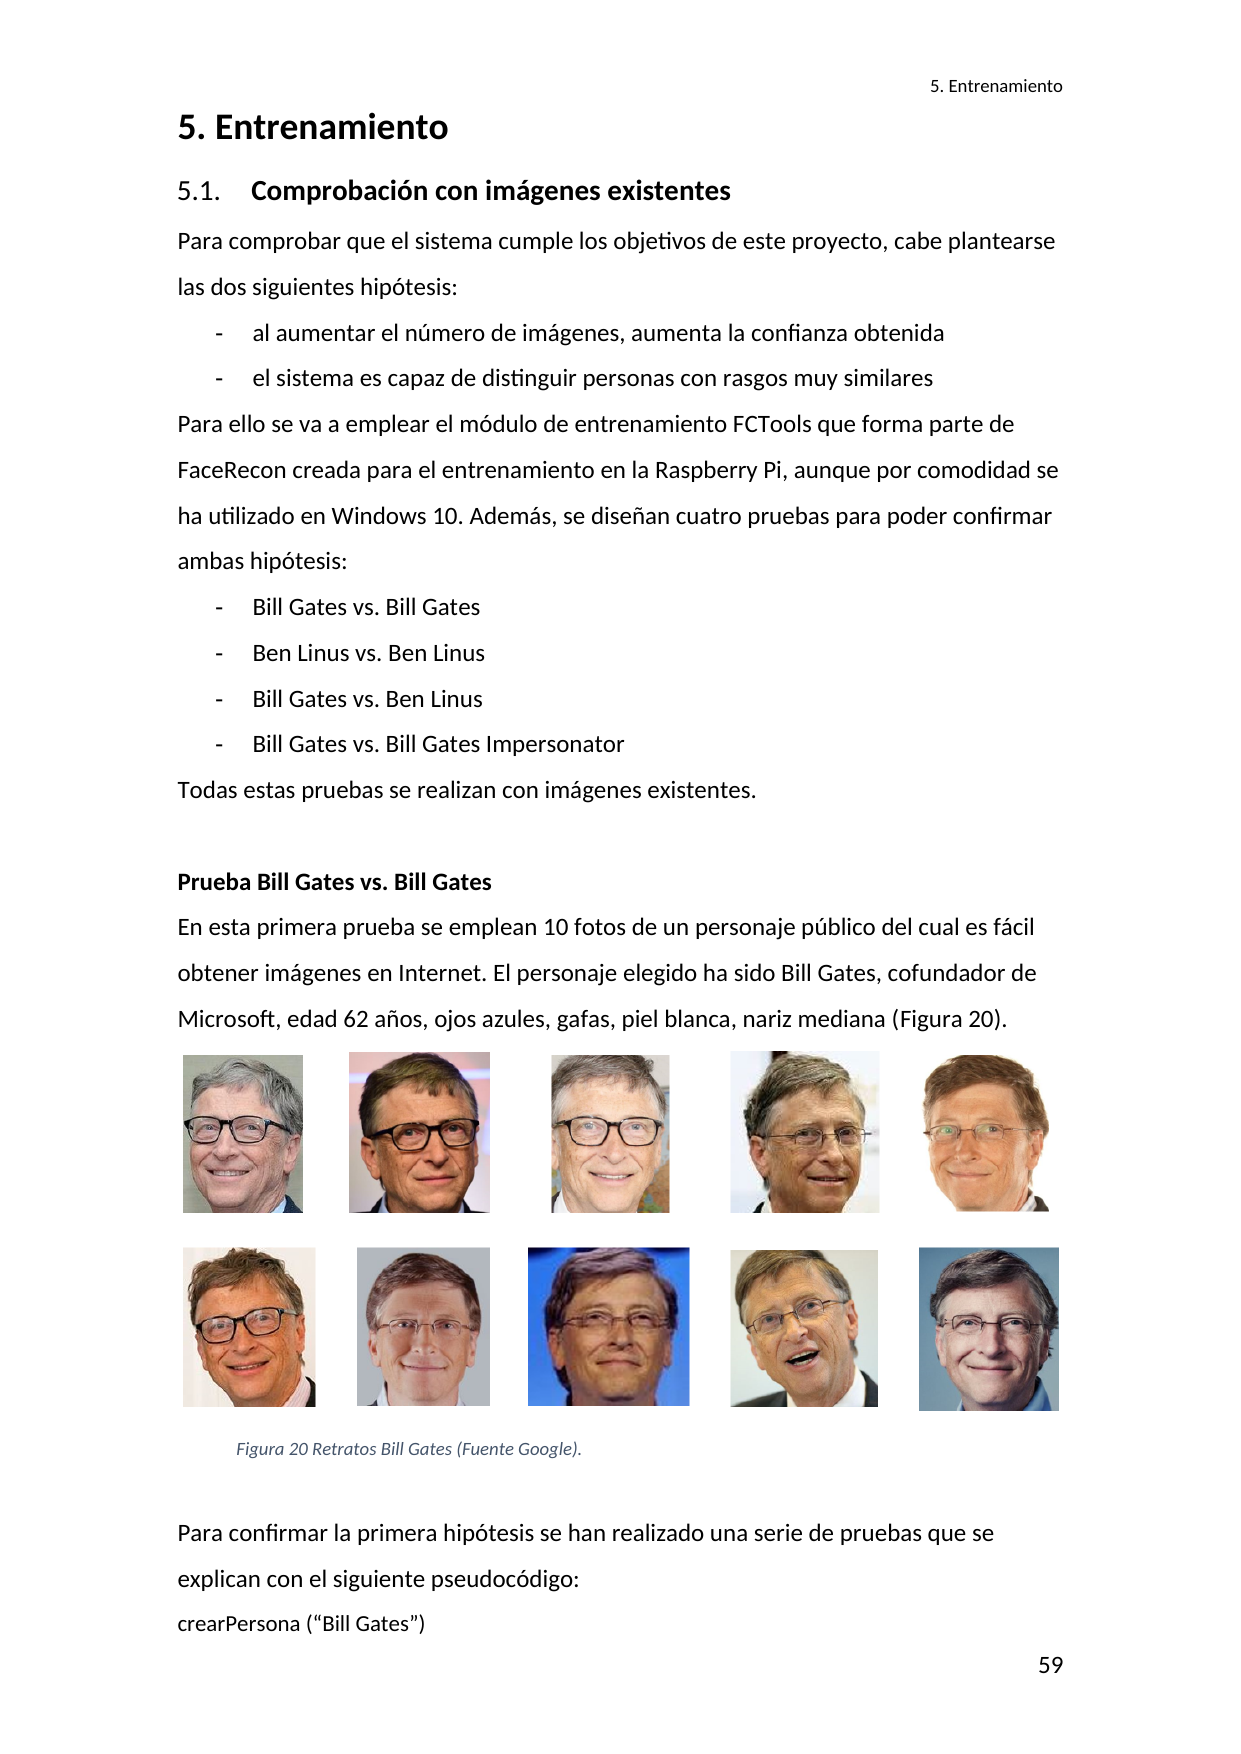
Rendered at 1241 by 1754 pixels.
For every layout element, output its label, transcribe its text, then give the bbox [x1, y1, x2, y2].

picture [177, 1048, 1063, 1422]
text Entrenamiento [177, 103, 1063, 149]
text Para comprobar que el sistema cumple los objetivos de este proyecto, cabe plantearse las dos siguientes hipótesis: [177, 225, 1063, 302]
list al aumentar el número de imágenes, aumenta la confianza obtenida [215, 317, 1063, 347]
text Prueba Bill Gates vs. Bill Gates [177, 866, 1063, 896]
list Bill Gates vs. Bill Gates Impersonator [215, 728, 1063, 759]
text crearPersona (“Bill Gates”) [177, 1609, 1063, 1637]
text Todas estas pruebas se realizan con imágenes existentes. [177, 774, 1063, 805]
text Para confirmar la primera hipótesis se han realizado una serie de pruebas que se explican con el siguiente pseudocódigo: [177, 1517, 1063, 1594]
list Ben Linus vs. Ben Linus [215, 637, 1063, 667]
list Bill Gates vs. Bill Gates [215, 591, 1063, 622]
text Comprobación con imágenes existentes [177, 172, 1063, 208]
list el sistema es capaz de distinguir personas con rasgos muy similares [215, 363, 1063, 393]
text En esta primera prueba se emplean 10 fotos de un personaje público del cual es fácil obtener imágenes en Internet. El personaje elegido ha sido Bill Gates, cofundador de Microsoft, edad 62 años, ojos azules, gafas, piel blanca, nariz mediana (Figura 20). [177, 911, 1063, 1033]
list Bill Gates vs. Ben Linus [215, 683, 1063, 713]
text Figura 20 Retratos Bill Gates (Fuente Google). [177, 1437, 1063, 1460]
text Para ello se va a emplear el módulo de entrenamiento FCTools que forma parte de FaceRecon creada para el entrenamiento en la Raspberry Pi, aunque por comodidad se ha utilizado en Windows 10. Además, se diseñan cuatro pruebas para poder confirmar ambas hipótesis: [177, 408, 1063, 576]
